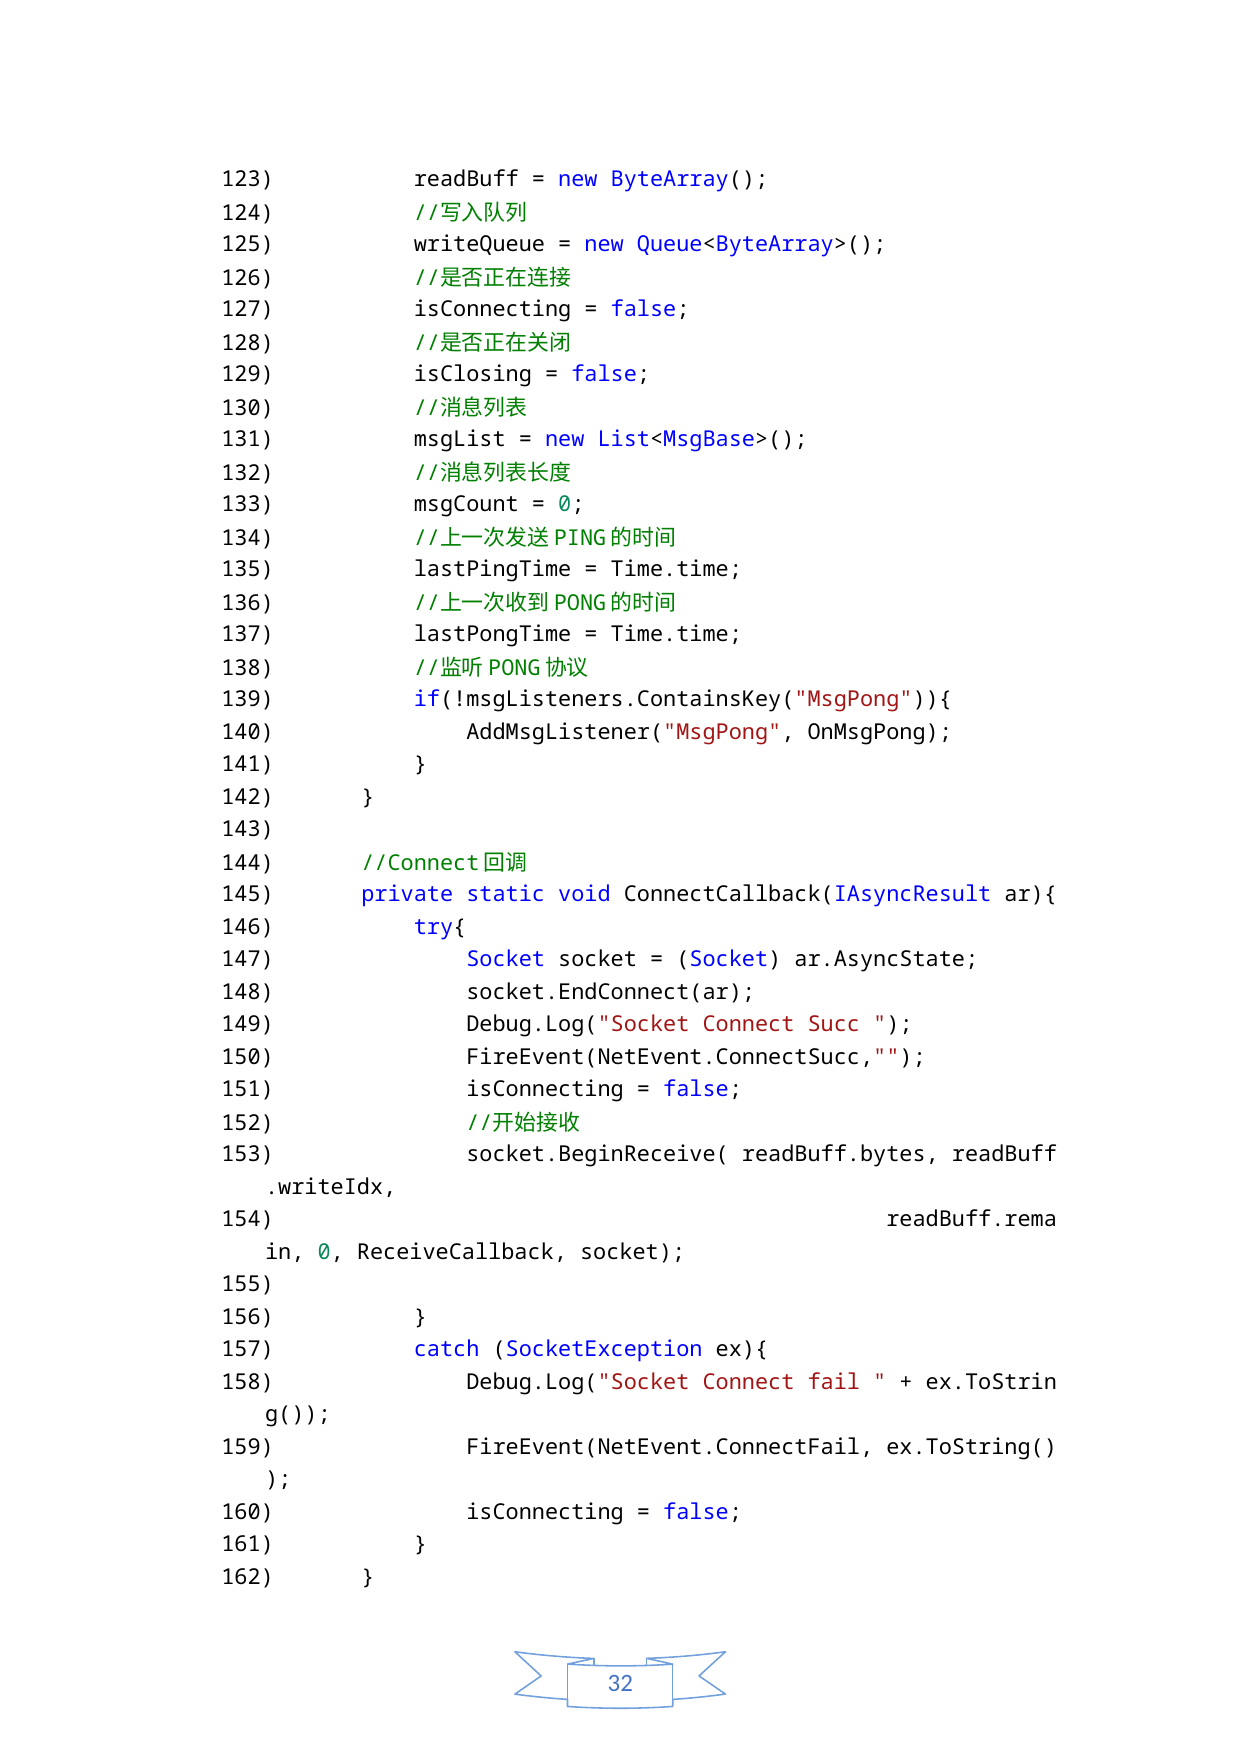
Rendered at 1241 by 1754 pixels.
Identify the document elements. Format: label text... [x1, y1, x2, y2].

list //Connect回调 [221, 844, 1063, 877]
list //消息列表 [221, 389, 1063, 422]
list readBuff = new ByteArray(); [221, 162, 1063, 194]
list if(!msgListeners.ContainsKey("MsgPong")){ [221, 682, 1063, 714]
list FireEvent(NetEvent.ConnectFail, ex.ToString()); [221, 1429, 1063, 1494]
list //开始接收 [221, 1104, 1063, 1137]
list try{ [221, 909, 1063, 942]
list Debug.Log("Socket Connect fail " + ex.ToString()); [221, 1364, 1063, 1429]
list //是否正在连接 [221, 259, 1063, 292]
list isConnecting = false; [221, 1072, 1063, 1104]
list } [221, 1527, 1063, 1559]
list } [221, 779, 1063, 812]
list FireEvent(NetEvent.ConnectSucc,""); [221, 1039, 1063, 1072]
list Socket socket = (Socket) ar.AsyncState; [221, 942, 1063, 974]
list socket.EndConnect(ar); [221, 974, 1063, 1007]
list } [221, 747, 1063, 779]
list //写入队列 [221, 194, 1063, 227]
list isConnecting = false; [221, 292, 1063, 324]
list readBuff.remain, 0, ReceiveCallback, socket); [221, 1202, 1063, 1267]
list isConnecting = false; [221, 1494, 1063, 1527]
list msgList = new List<MsgBase>(); [221, 422, 1063, 454]
list writeQueue = new Queue<ByteArray>(); [221, 227, 1063, 259]
list catch (SocketException ex){ [221, 1332, 1063, 1364]
list AddMsgListener("MsgPong", OnMsgPong); [221, 714, 1063, 747]
list socket.BeginReceive( readBuff.bytes, readBuff.writeIdx, [221, 1137, 1063, 1202]
list lastPingTime = Time.time; [221, 552, 1063, 584]
list isClosing = false; [221, 357, 1063, 389]
list } [221, 1559, 1063, 1592]
list //上一次收到PONG的时间 [221, 584, 1063, 617]
list //是否正在关闭 [221, 324, 1063, 357]
list //上一次发送PING的时间 [221, 519, 1063, 552]
list //监听PONG协议 [221, 649, 1063, 682]
list private static void ConnectCallback(IAsyncResult ar){ [221, 877, 1063, 909]
list lastPongTime = Time.time; [221, 617, 1063, 649]
list } [221, 1299, 1063, 1332]
list Debug.Log("Socket Connect Succ "); [221, 1007, 1063, 1039]
list msgCount = 0; [221, 487, 1063, 519]
list //消息列表长度 [221, 454, 1063, 487]
